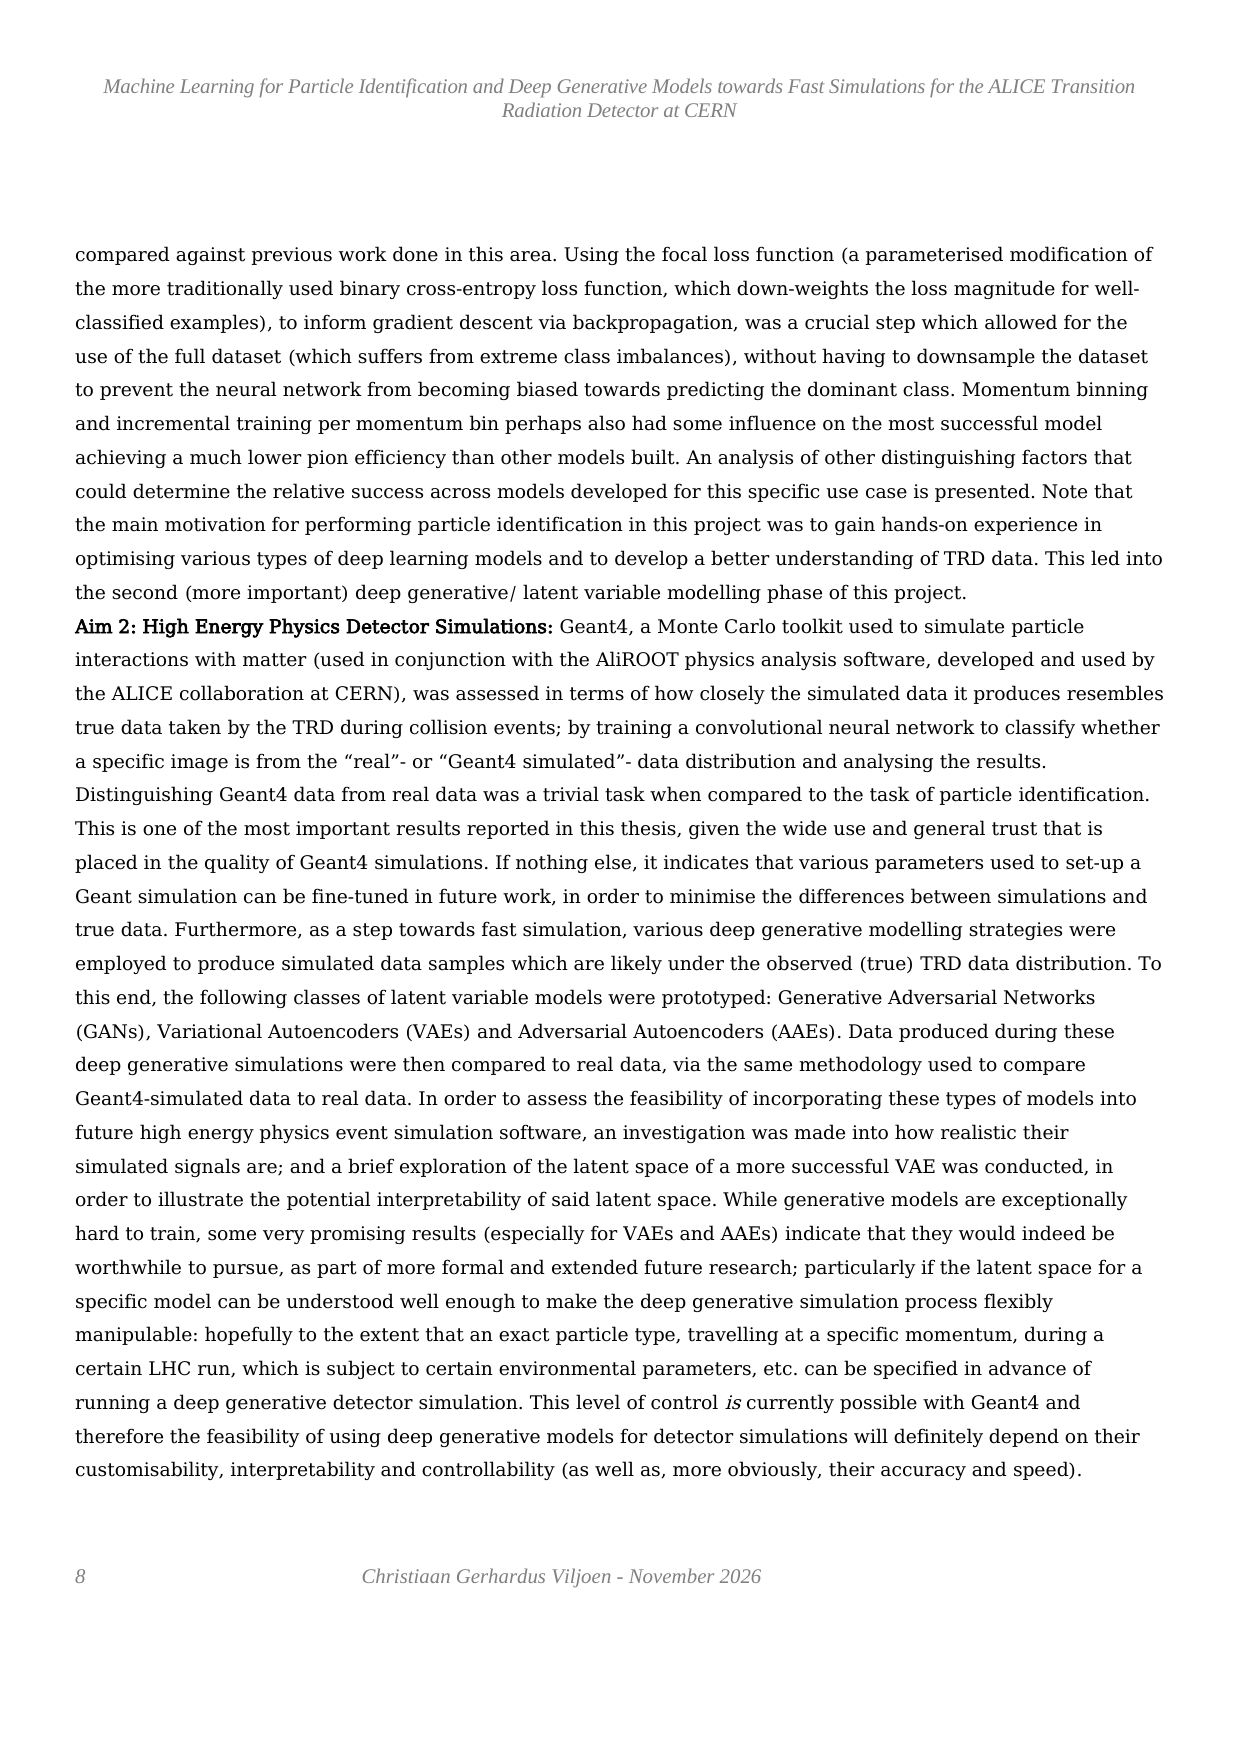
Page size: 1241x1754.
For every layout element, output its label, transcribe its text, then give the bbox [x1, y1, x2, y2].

list Aim 2: High Energy Physics Detector Simulations: Geant4, a Monte Carlo toolkit used to simulate particle interactions with matter (used in conjunction with the AliROOT physics analysis software, developed and used by the ALICE collaboration at CERN), was assessed in terms of how closely the simulated data it produces resembles true data taken by the TRD during collision events; by training a convolutional neural network to classify whether a specific image is from the “real”- or “Geant4 simulated”- data distribution and analysing the results. Distinguishing Geant4 data from real data was a trivial task when compared to the task of particle identification. This is one of the most important results reported in this thesis, given the wide use and general trust that is placed in the quality of Geant4 simulations. If nothing else, it indicates that various parameters used to set-up a Geant simulation can be fine-tuned in future work, in order to minimise the differences between simulations and true data. Furthermore, as a step towards fast simulation, various deep generative modelling strategies were employed to produce simulated data samples which are likely under the observed (true) TRD data distribution. To this end, the following classes of latent variable models were prototyped: Generative Adversarial Networks (GANs), Variational Autoencoders (VAEs) and Adversarial Autoencoders (AAEs). Data produced during these deep generative simulations were then compared to real data, via the same methodology used to compare Geant4-simulated data to real data. In order to assess the feasibility of incorporating these types of models into future high energy physics event simulation software, an investigation was made into how realistic their simulated signals are; and a brief exploration of the latent space of a more successful VAE was conducted, in order to illustrate the potential interpretability of said latent space. While generative models are exceptionally hard to train, some very promising results (especially for VAEs and AAEs) indicate that they would indeed be worthwhile to pursue, as part of more formal and extended future research; particularly if the latent space for a specific model can be understood well enough to make the deep generative simulation process flexibly manipulable: hopefully to the extent that an exact particle type, travelling at a specific momentum, during a certain LHC run, which is subject to certain environmental parameters, etc. can be specified in advance of running a deep generative detector simulation. This level of control is currently possible with Geant4 and therefore the feasibility of using deep generative models for detector simulations will definitely depend on their customisability, interpretability and controllability (as well as, more obviously, their accuracy and speed). [75, 614, 1165, 1481]
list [75, 243, 1165, 603]
